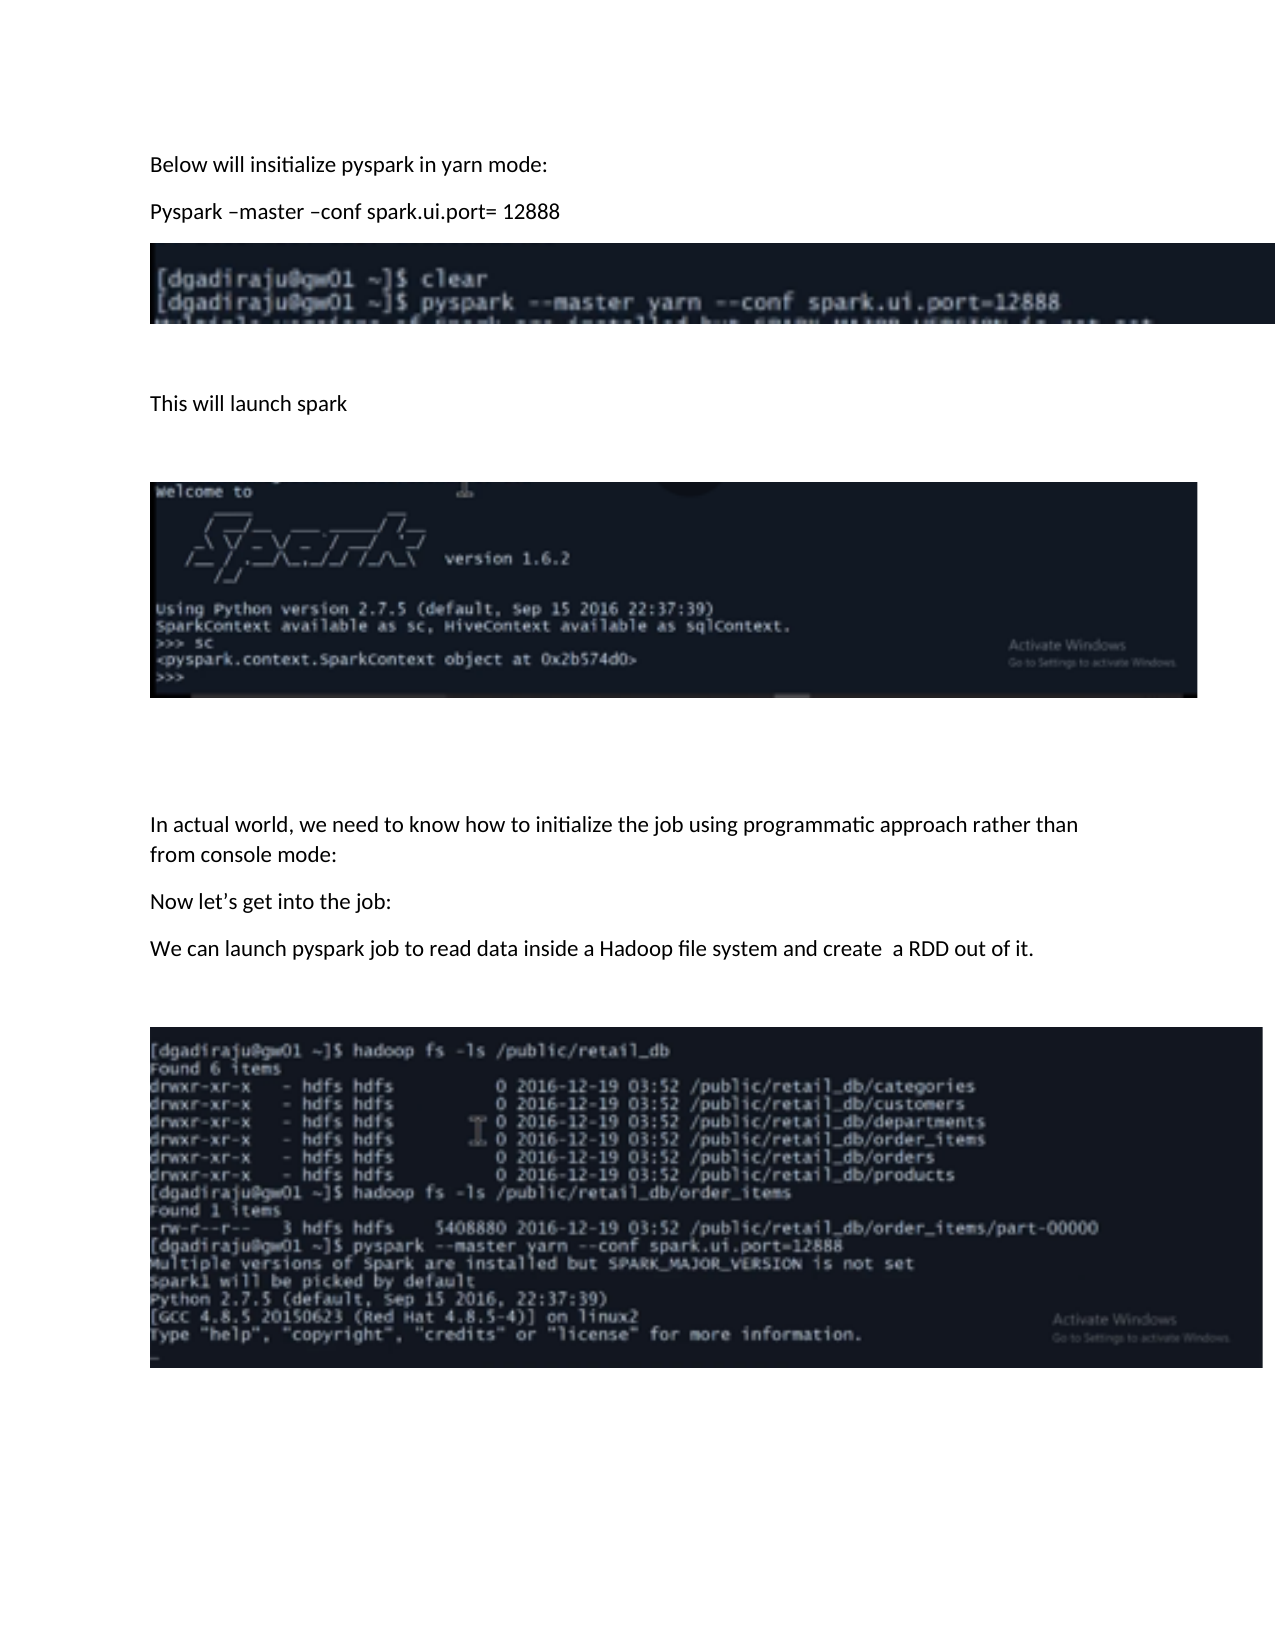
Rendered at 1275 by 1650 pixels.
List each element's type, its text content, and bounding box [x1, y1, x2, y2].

text In actual world, we need to know how to initialize the job using programmatic approach rather than from console mode: [150, 810, 1125, 868]
text This will launch spark [150, 389, 1125, 417]
text Pyspark –master –conf spark.ui.port= 12888 [150, 197, 1125, 225]
picture [150, 243, 1275, 324]
text Now let’s get into the job: [150, 887, 1125, 915]
picture [150, 1027, 1263, 1368]
text Below will insitialize pyspark in yarn mode: [150, 150, 1125, 178]
text We can launch pyspark job to read data inside a Hadoop file system and create a RDD out of it. [150, 934, 1125, 962]
picture [150, 482, 1198, 698]
